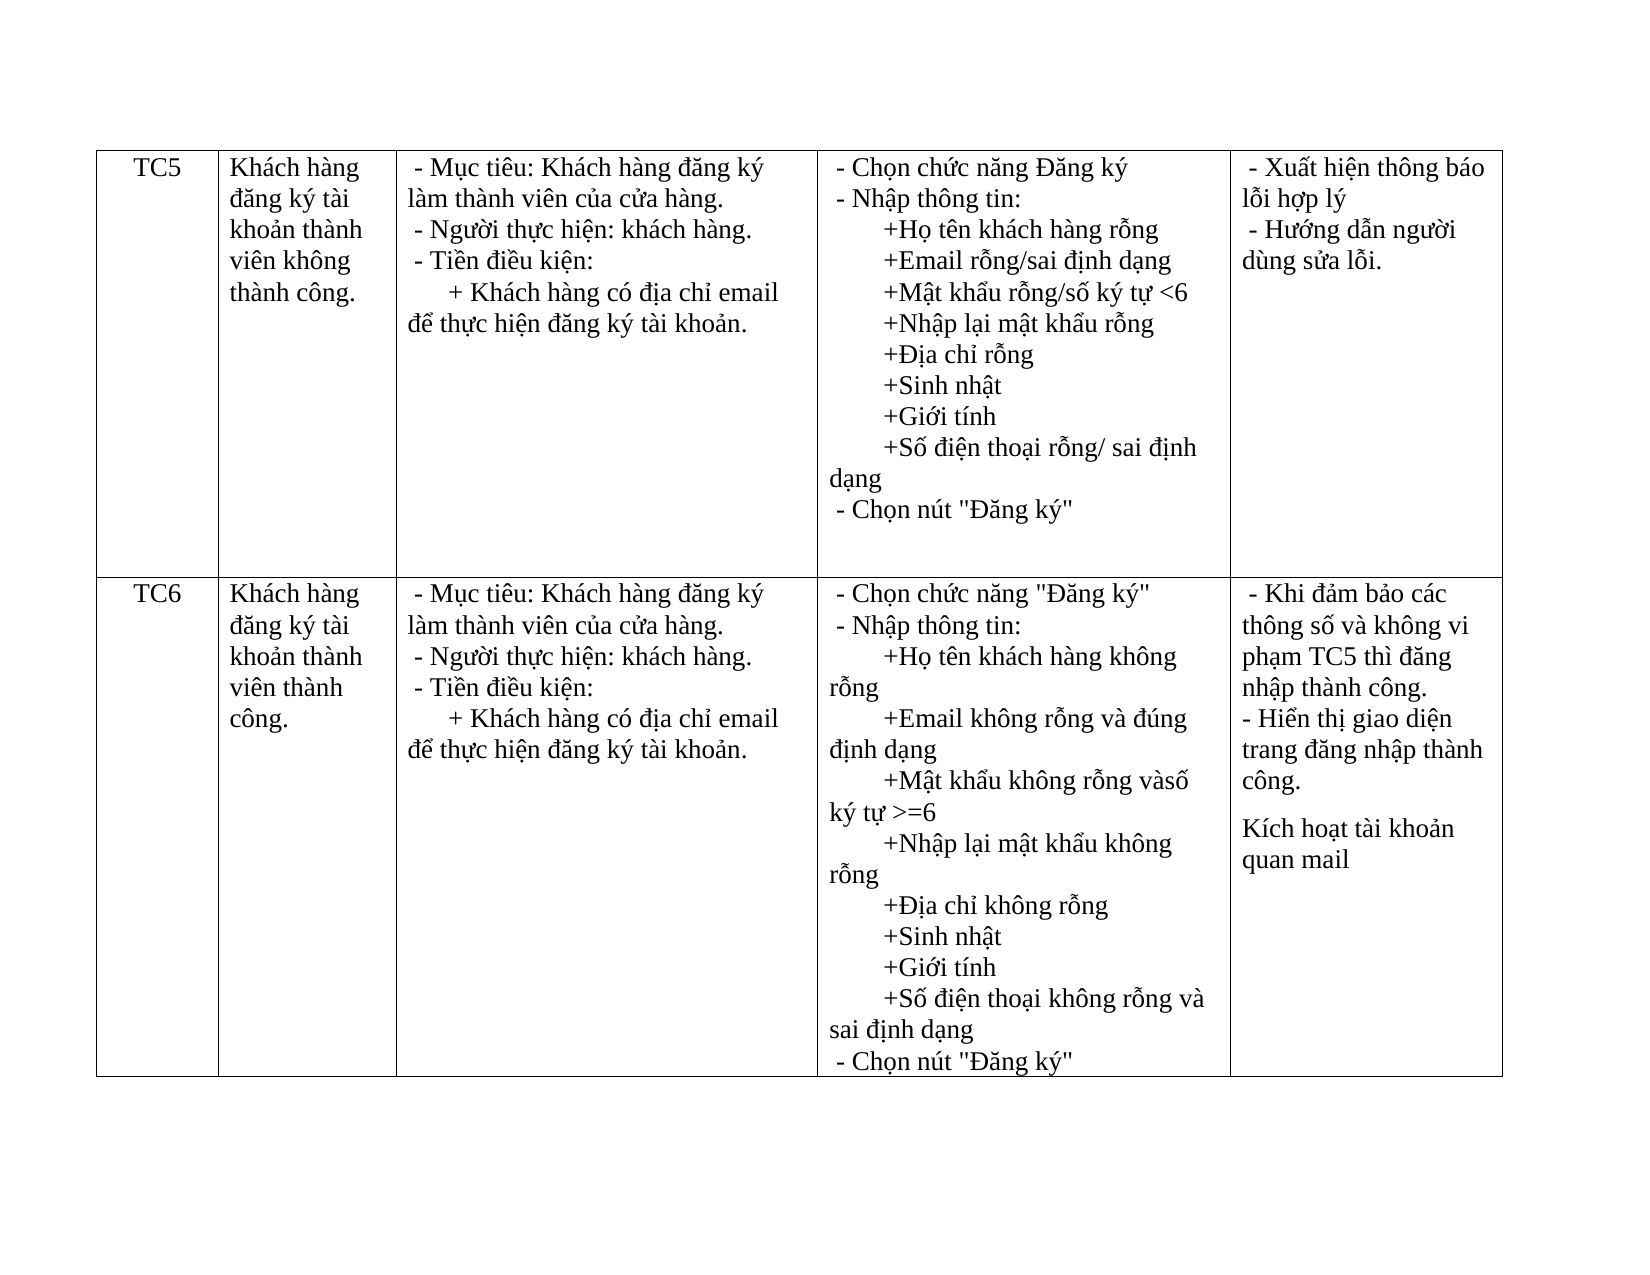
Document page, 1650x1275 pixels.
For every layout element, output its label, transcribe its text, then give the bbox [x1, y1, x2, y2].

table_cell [818, 578, 1230, 1076]
table_cell Khách hàng đăng ký tài khoản thành viên không thành công. [219, 151, 396, 577]
table_cell - Xuất hiện thông báo lỗi hợp lý - Hướng dẫn người dùng sửa lỗi. [1231, 151, 1502, 577]
table_cell TC6 [97, 578, 218, 1076]
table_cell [1231, 578, 1502, 1076]
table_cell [397, 578, 817, 1076]
table_cell - Chọn chức năng Đăng ký - Nhập thông tin: +Họ tên khách hàng rỗng +Email rỗng/sai định dạng +Mật khẩu rỗng/số ký tự <6 +Nhập lại mật khẩu rỗng +Địa chỉ rỗng +Sinh nhật +Giới tính +Số điện thoại rỗng/ sai định dạng - Chọn nút "Đăng ký" [818, 151, 1230, 577]
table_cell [219, 578, 396, 1076]
table_cell TC5 [97, 151, 218, 577]
